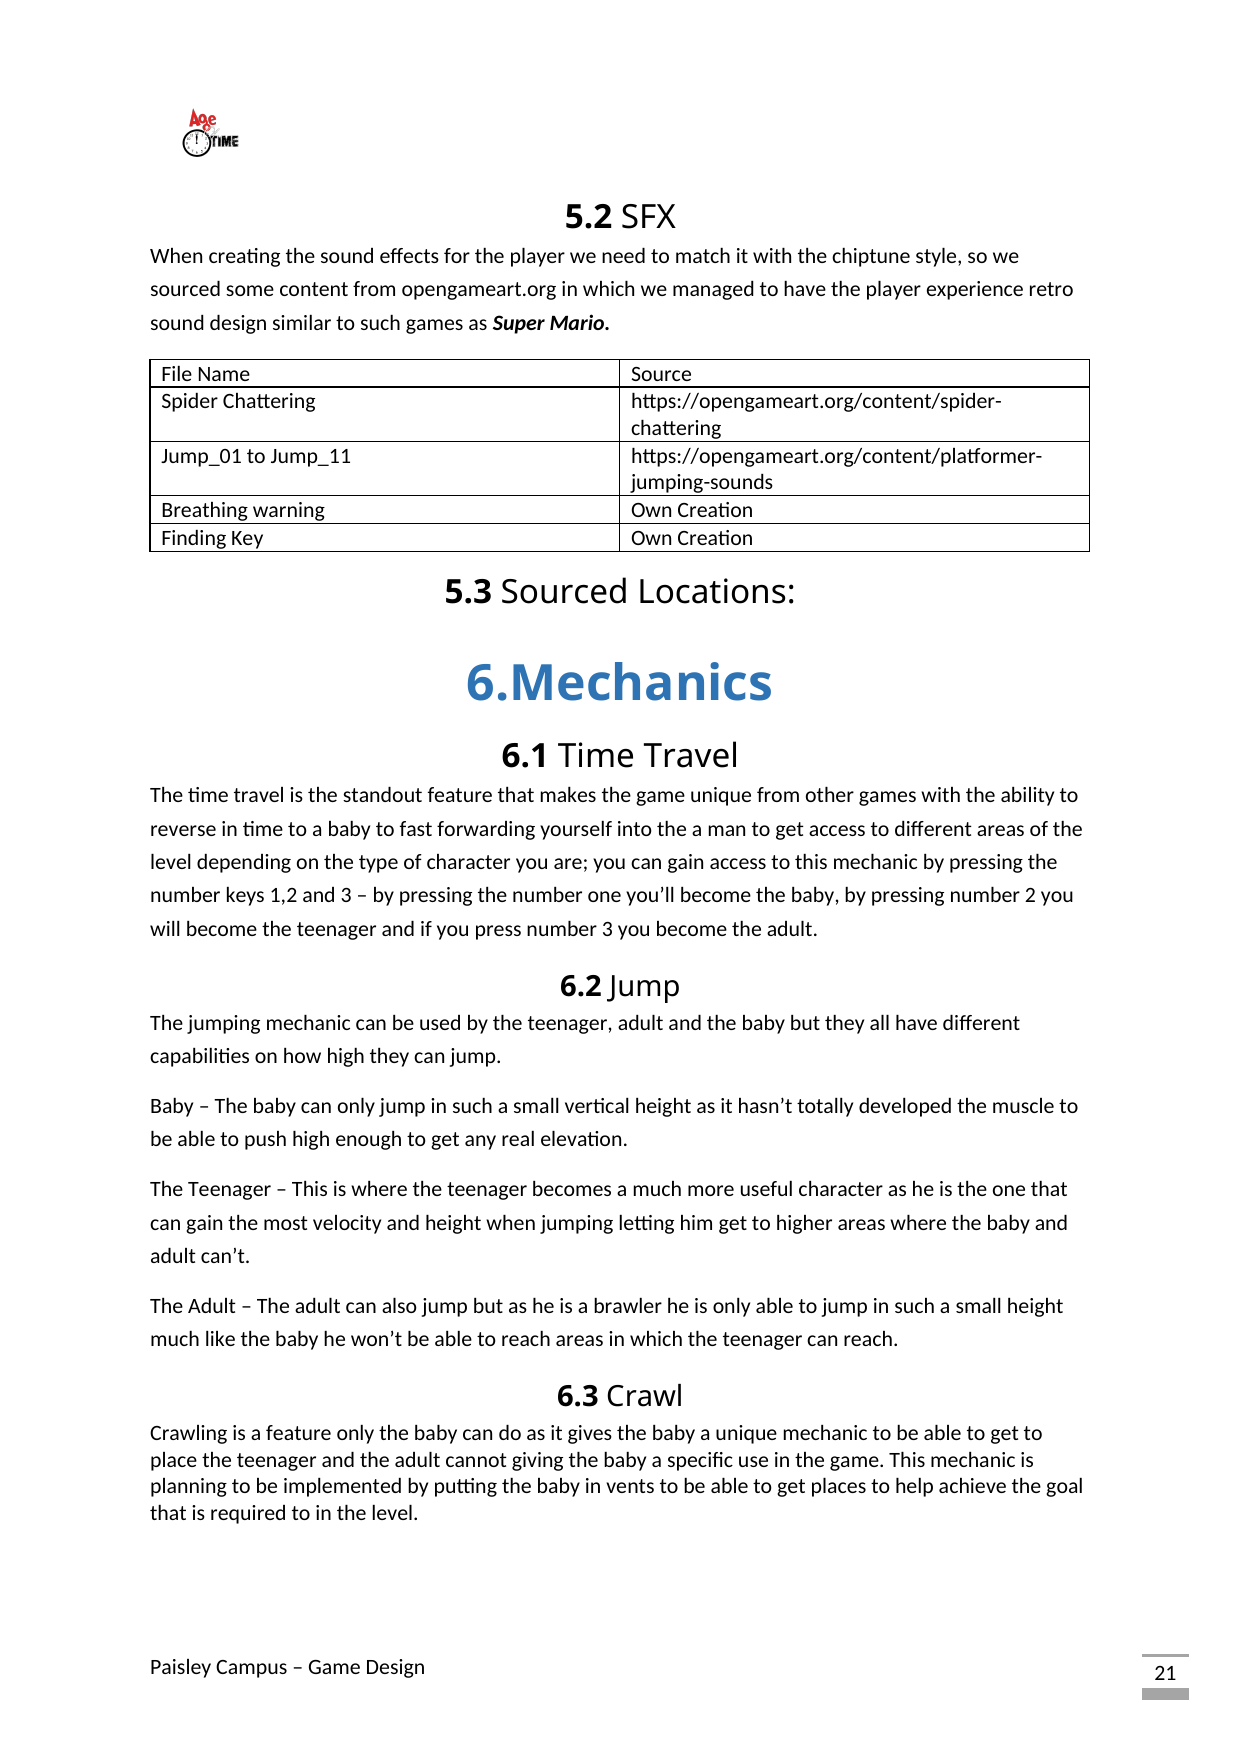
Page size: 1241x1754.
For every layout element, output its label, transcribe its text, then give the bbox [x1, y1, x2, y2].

subtitle 6.2 Jump [150, 965, 1090, 1004]
text The Teenager – This is where the teenager becomes a much more useful character as he is the one that can gain the most velocity and height when jumping letting him get to higher areas where the baby and adult can’t. [150, 1175, 1090, 1269]
text Baby – The baby can only jump in such a small vertical height as it hasn’t totally developed the muscle to be able to push high enough to get any real elevation. [150, 1092, 1090, 1152]
subtitle 6.1 Time Travel [150, 732, 1090, 777]
subtitle 6.Mechanics [150, 647, 1090, 715]
subtitle 6.3 Crawl [150, 1375, 1090, 1415]
table_cell Breathing warning [151, 496, 619, 523]
subtitle 5.3 Sourced Locations: [150, 568, 1090, 614]
table_cell Spider Chattering [151, 388, 619, 441]
text Crawling is a feature only the baby can do as it gives the baby a unique mechanic to be able to get to place the teenager and the adult cannot giving the baby a specific use in the game. This mechanic is planning to be implemented by putting the baby in vents to be able to get places to help achieve the goal that is required to in the level. [150, 1419, 1090, 1526]
text When creating the sound effects for the player we need to match it with the chiptune style, so we sourced some content from opengameart.org in which we managed to have the player experience retro sound design similar to such games as Super Mario. [150, 242, 1090, 335]
picture [150, 73, 269, 193]
table_cell Jump_01 to Jump_11 [151, 442, 619, 495]
table_cell Own Creation [620, 524, 1089, 551]
text The time travel is the standout feature that makes the game unique from other games with the ability to reverse in time to a baby to fast forwarding yourself into the a man to get access to different areas of the level depending on the type of character you are; you can gain access to this mechanic by pressing the number keys 1,2 and 3 – by pressing the number one you’ll become the baby, by pressing number 2 you will become the teenager and if you press number 3 you become the adult. [150, 781, 1090, 941]
subtitle 5.2 SFX [150, 192, 1090, 238]
table_cell https://opengameart.org/content/spider-chattering [620, 388, 1089, 441]
text The jumping mechanic can be used by the teenager, adult and the baby but they all have different capabilities on how high they can jump. [150, 1009, 1090, 1069]
table_header File Name [151, 360, 619, 386]
text The Adult – The adult can also jump but as he is a brawler he is only able to jump in such a small height much like the baby he won’t be able to reach areas in which the teenager can reach. [150, 1292, 1090, 1352]
table_cell Own Creation [620, 496, 1089, 523]
table_cell https://opengameart.org/content/platformer-jumping-sounds [620, 442, 1089, 495]
table_header Source [620, 360, 1089, 386]
table_cell Finding Key [151, 524, 619, 551]
